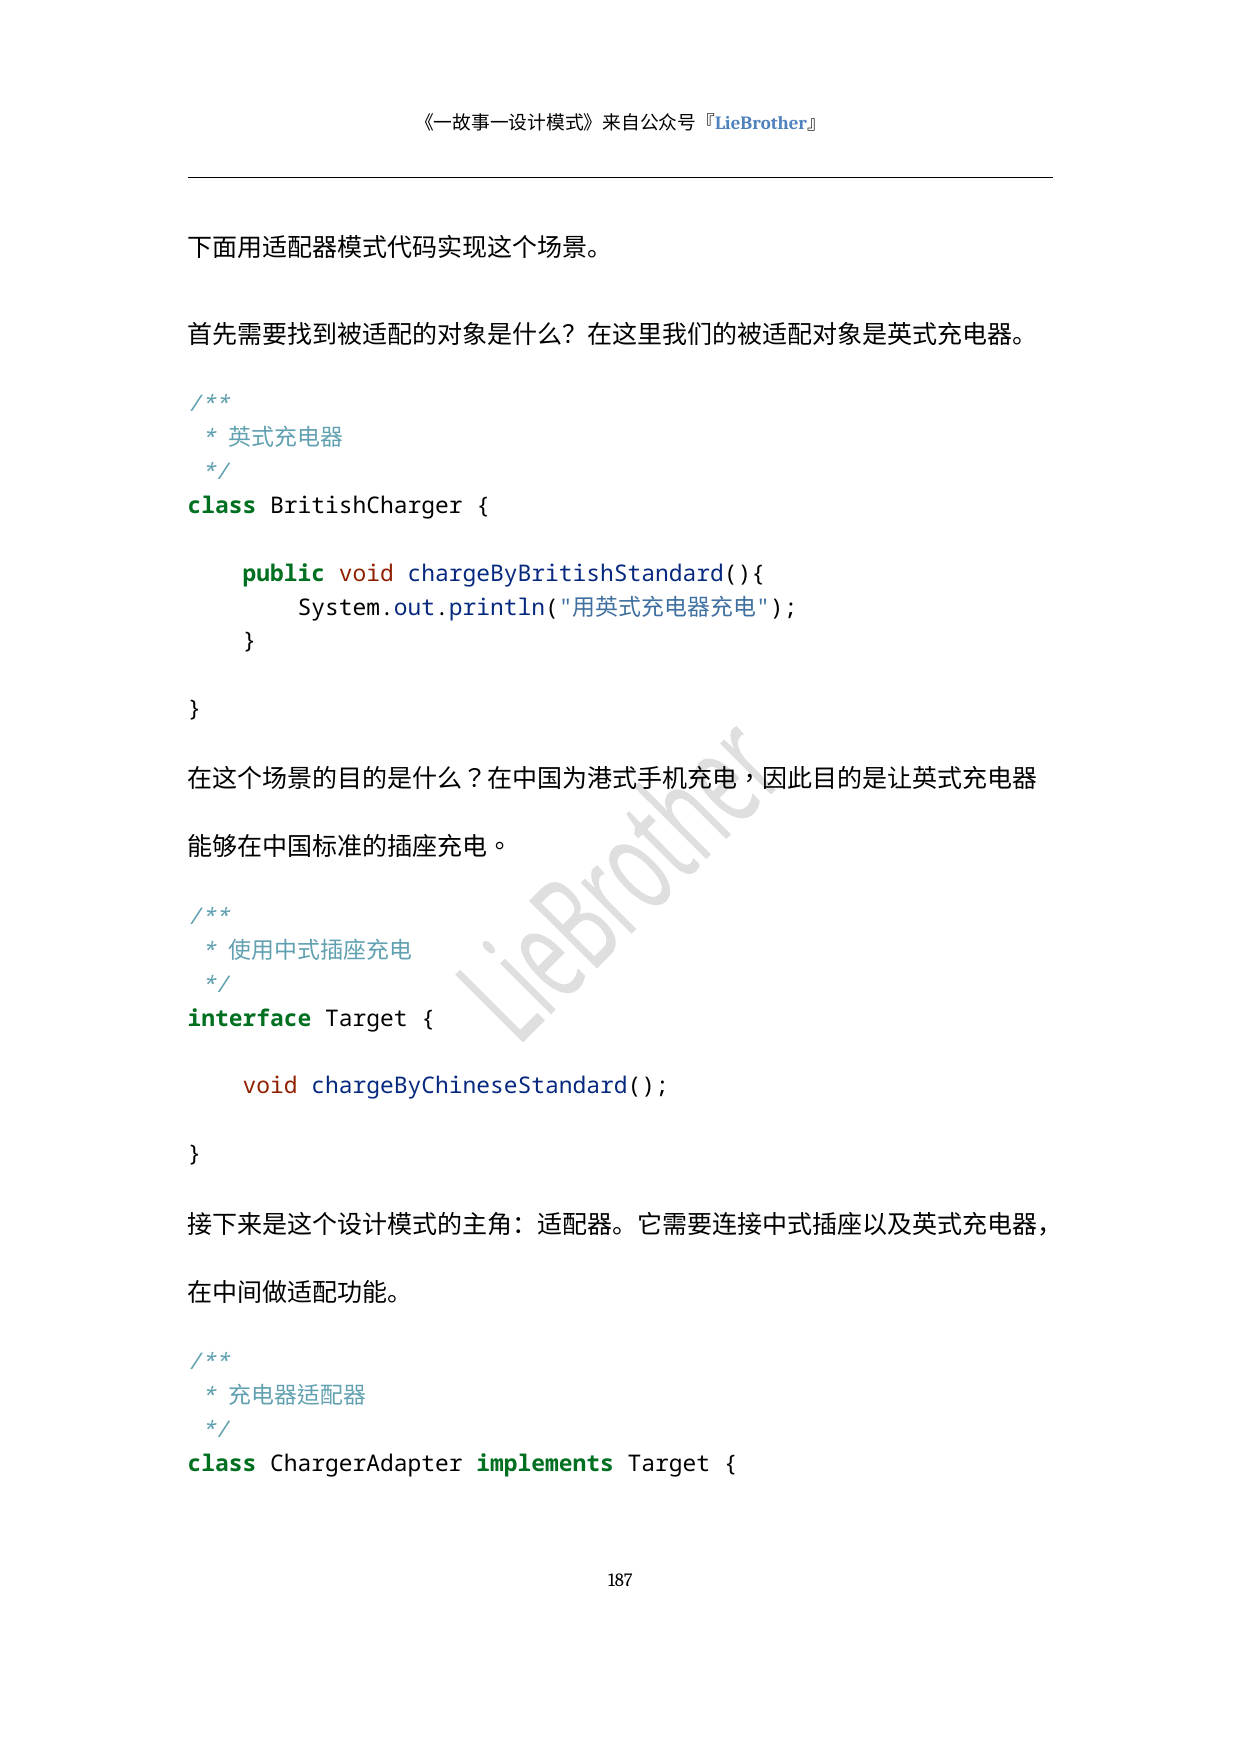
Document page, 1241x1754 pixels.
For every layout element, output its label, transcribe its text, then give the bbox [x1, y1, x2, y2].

text /** * 使用中式插座充电 */ interface Target { void chargeByChineseStandard(); } [187, 898, 1053, 1170]
text 接下来是这个设计模式的主角：适配器。它需要连接中式插座以及英式充电器，在中间做适配功能。 [187, 1189, 1053, 1324]
text 首先需要找到被适配的对象是什么？在这里我们的被适配对象是英式充电器。 [187, 299, 1053, 367]
text 在这个场景的目的是什么？在中国为港式手机充电，因此目的是让英式充电器能够在中国标准的插座充电。 [187, 744, 1053, 879]
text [187, 1343, 1053, 1479]
text 下面用适配器模式代码实现这个场景。 [187, 212, 1053, 280]
text /** * 英式充电器 */ class BritishCharger { public void chargeByBritishStandard(){ System.out.println("用英式充电器充电"); } } [187, 385, 1053, 725]
